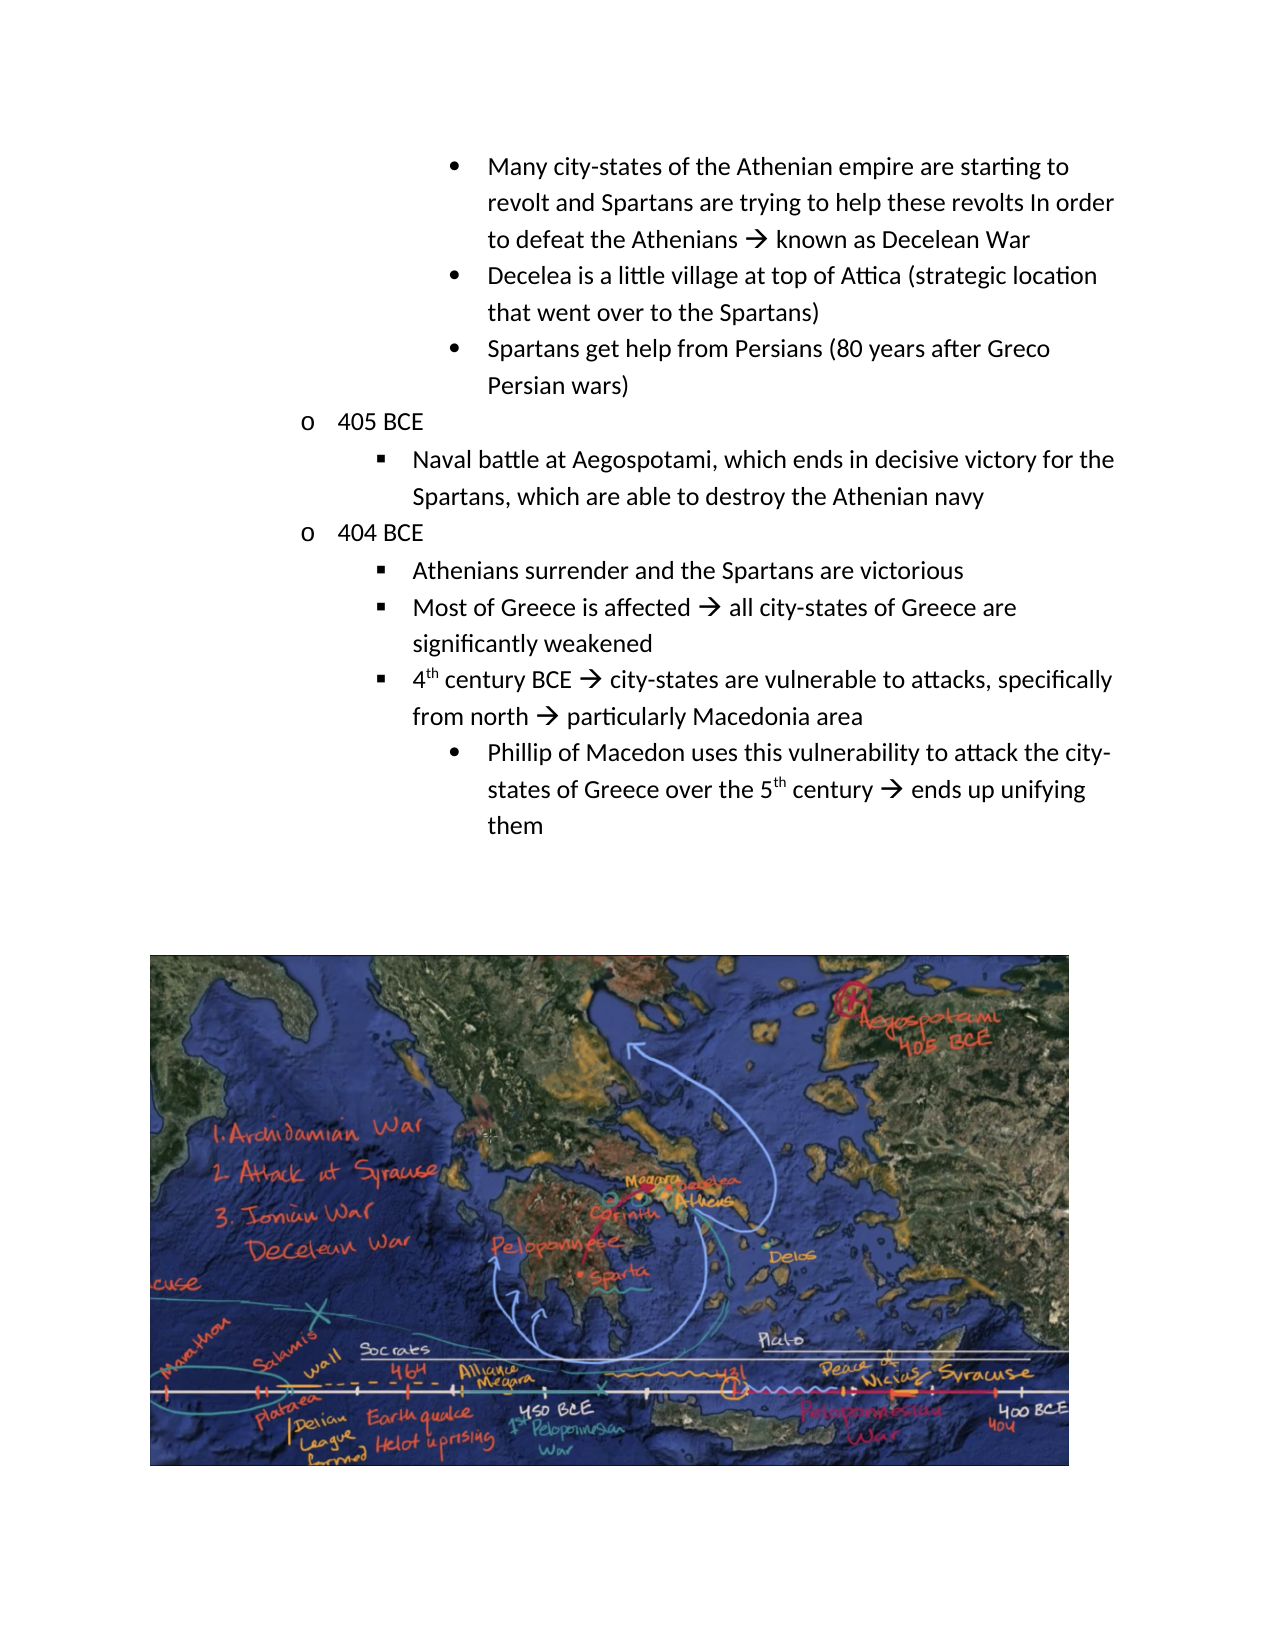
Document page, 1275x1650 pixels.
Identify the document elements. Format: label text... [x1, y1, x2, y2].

list Athenians surrender and the Spartans are victorious [375, 554, 1125, 586]
list Decelea is a little village at top of Attica (strategic location that went over to the Spartans) [450, 259, 1125, 328]
list 405 BCE [300, 405, 1125, 438]
list Spartans get help from Persians (80 years after Greco Persian wars) [450, 332, 1125, 401]
list Most of Greece is affected all city-states of Greece are significantly weakened [375, 591, 1125, 659]
list 4th century BCE city-states are vulnerable to attacks, specifically from north particularly Macedonia area [375, 663, 1125, 732]
list 404 BCE [300, 516, 1125, 549]
picture [150, 955, 1069, 1466]
list Naval battle at Aegospotami, which ends in decisive victory for the Spartans, which are able to destroy the Athenian navy [375, 443, 1125, 511]
list Many city-states of the Athenian empire are starting to revolt and Spartans are trying to help these revolts In order to defeat the Athenians known as Decelean War [450, 150, 1125, 255]
list Phillip of Macedon uses this vulnerability to attack the city-states of Greece over the 5th century ends up unifying them [450, 736, 1125, 841]
